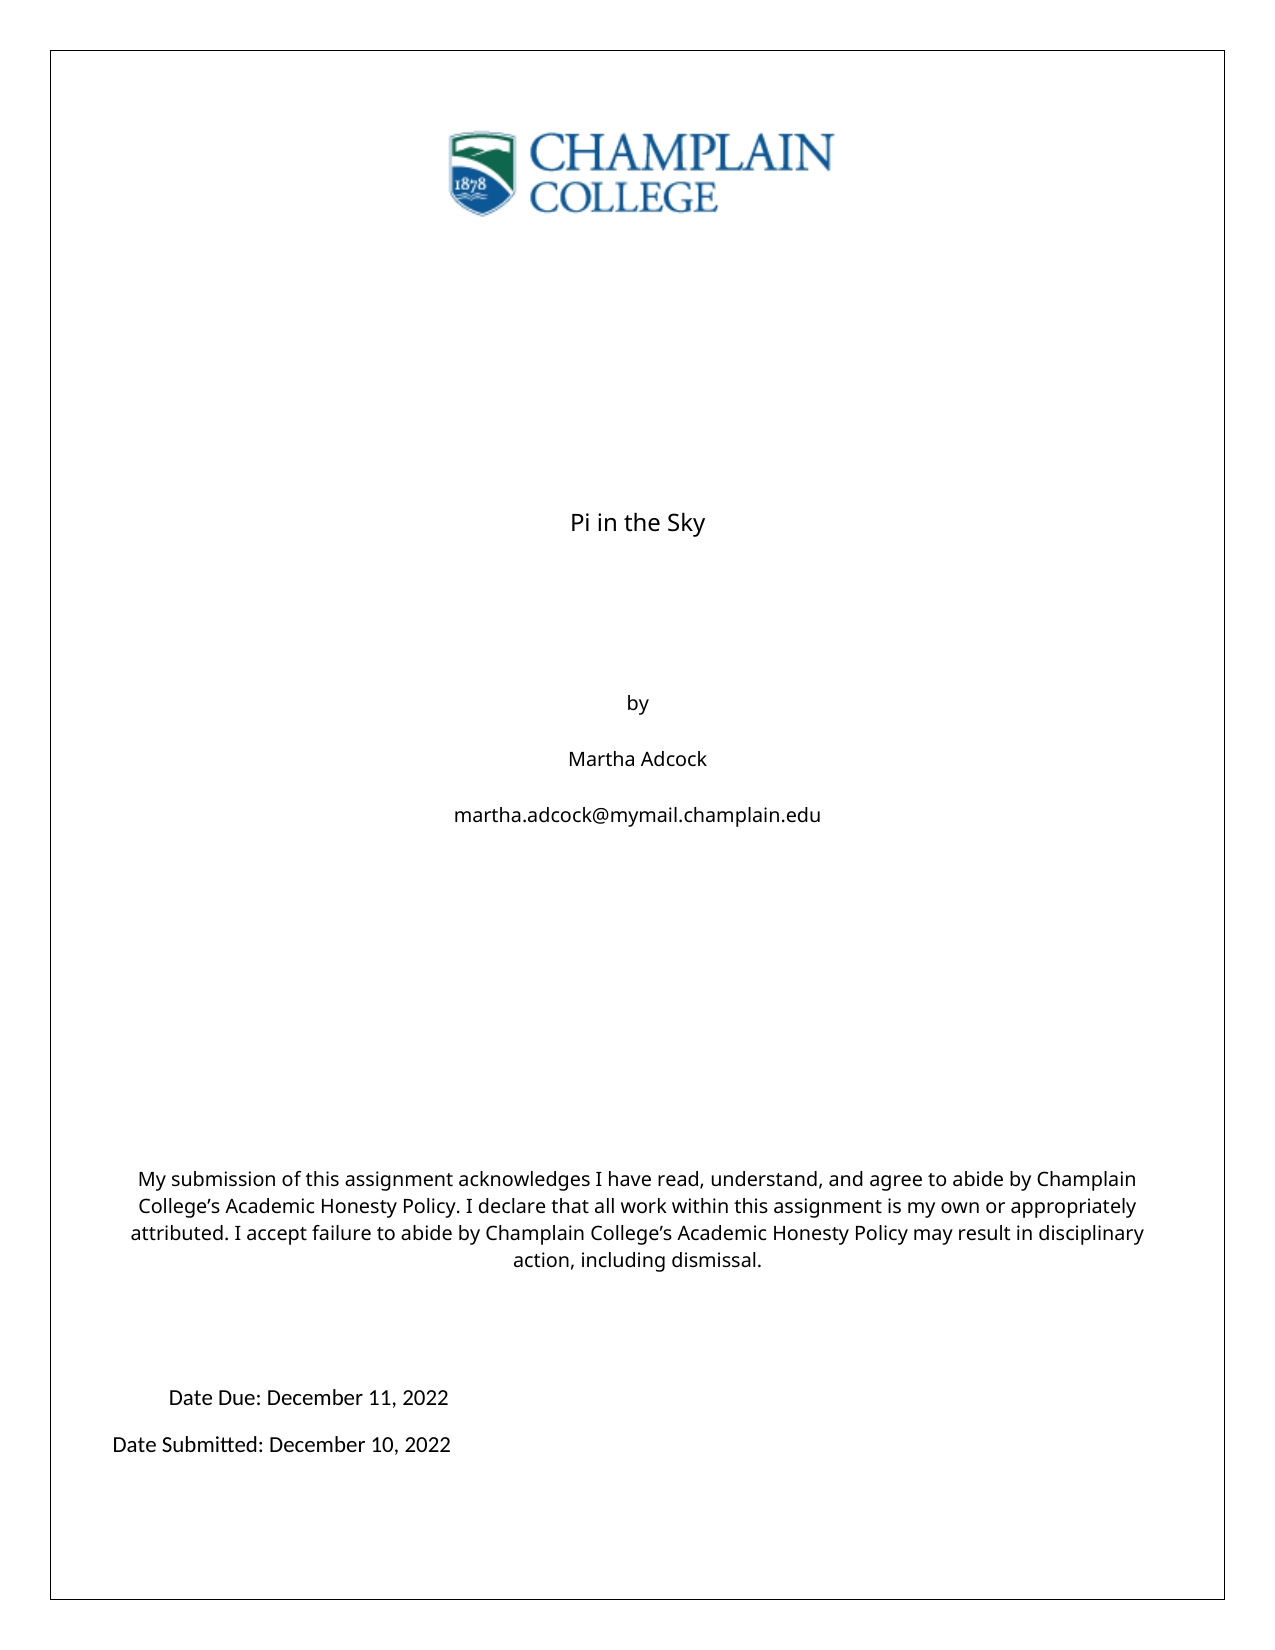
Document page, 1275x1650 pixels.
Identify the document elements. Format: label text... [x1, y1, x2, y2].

text Pi in the Sky [112, 506, 1162, 538]
text Date Due: December 11, 2022 [112, 1383, 1162, 1411]
picture [424, 112, 851, 235]
text Martha Adcock [112, 746, 1162, 773]
text Date Submitted: December 10, 2022 [112, 1430, 1162, 1458]
text My submission of this assignment acknowledges I have read, understand, and agree to abide by Champlain College’s Academic Honesty Policy. I declare that all work within this assignment is my own or appropriately attributed. I accept failure to abide by Champlain College’s Academic Honesty Policy may result in disciplinary action, including dismissal. [112, 1166, 1162, 1274]
text martha.adcock@mymail.champlain.edu [112, 802, 1162, 829]
text by [112, 689, 1162, 716]
